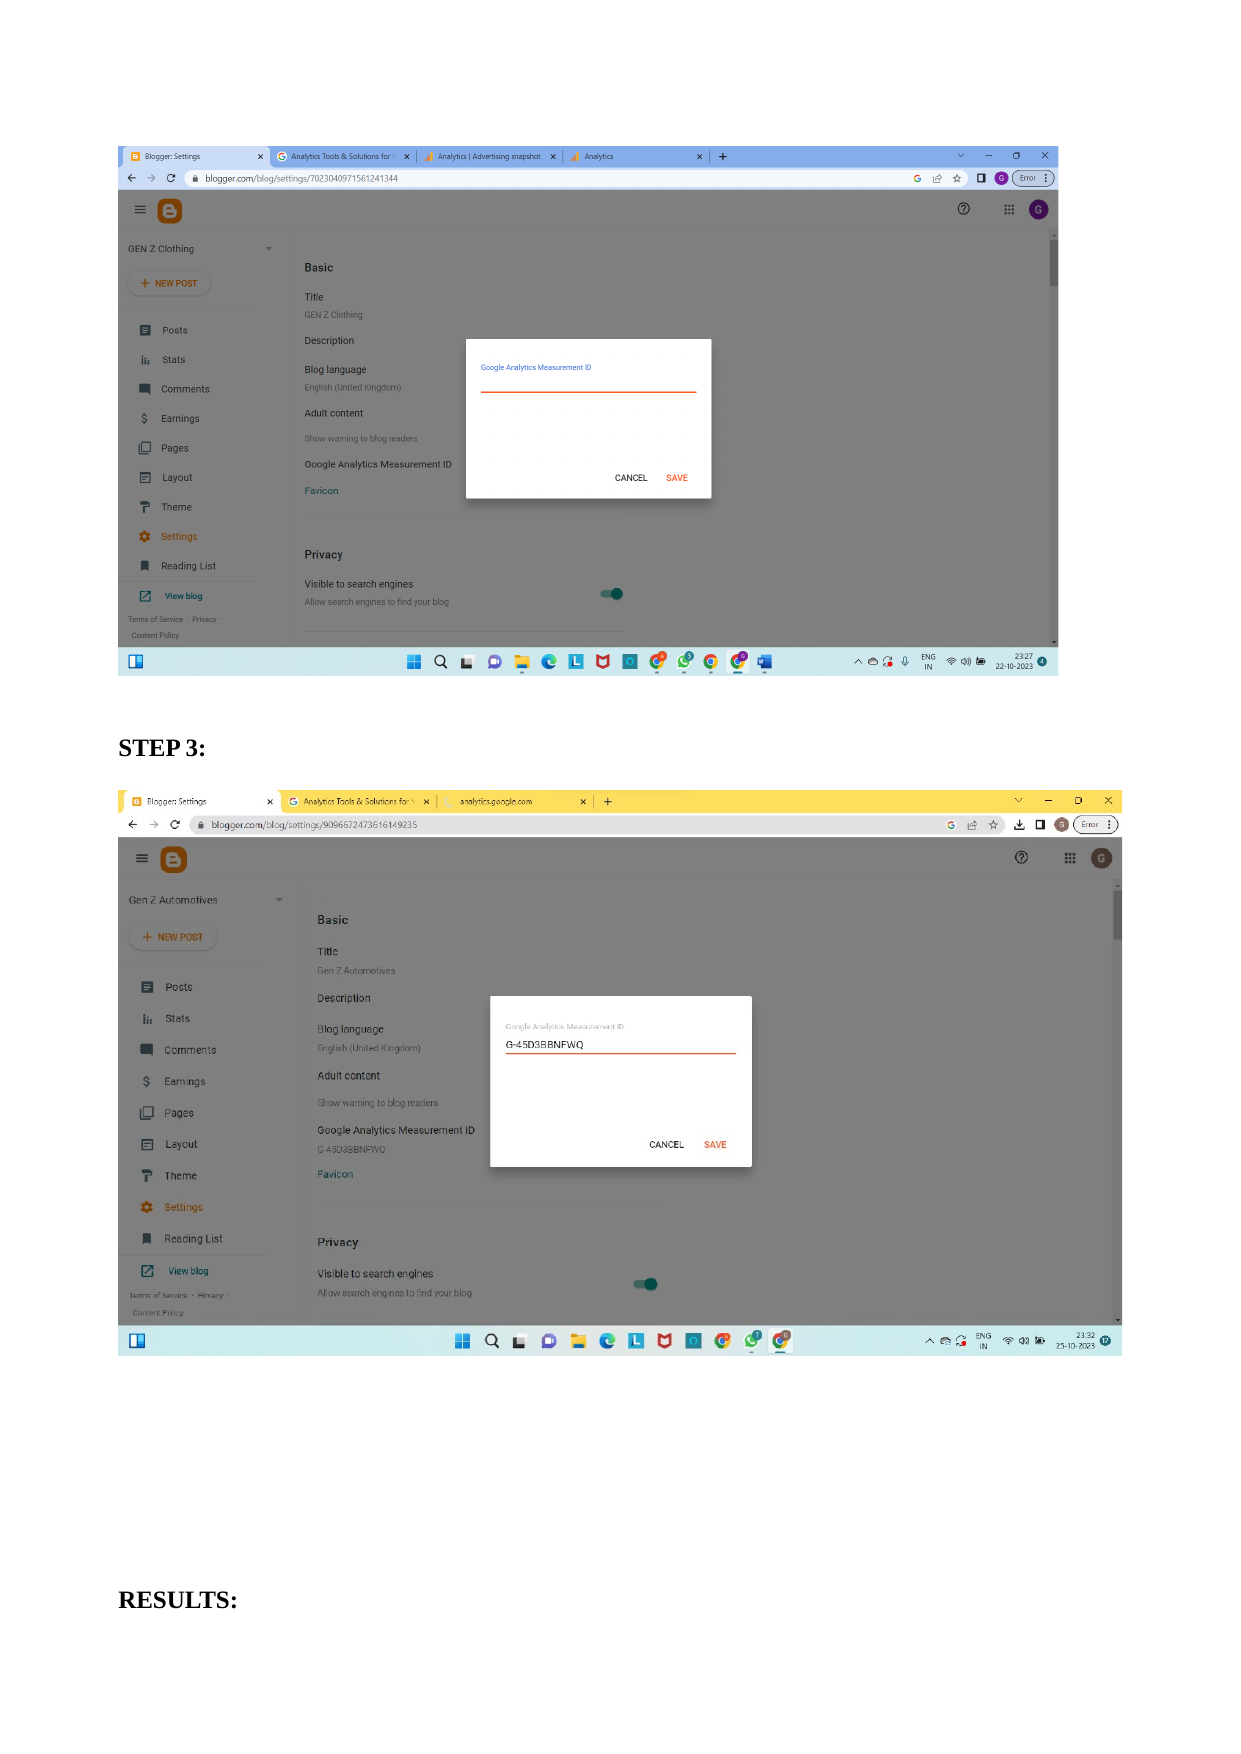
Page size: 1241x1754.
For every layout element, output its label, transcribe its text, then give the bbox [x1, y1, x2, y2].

text RESULTS: [118, 1585, 1122, 1614]
text STEP 3: [118, 733, 1122, 762]
picture [118, 146, 1059, 676]
picture [118, 790, 1123, 1356]
